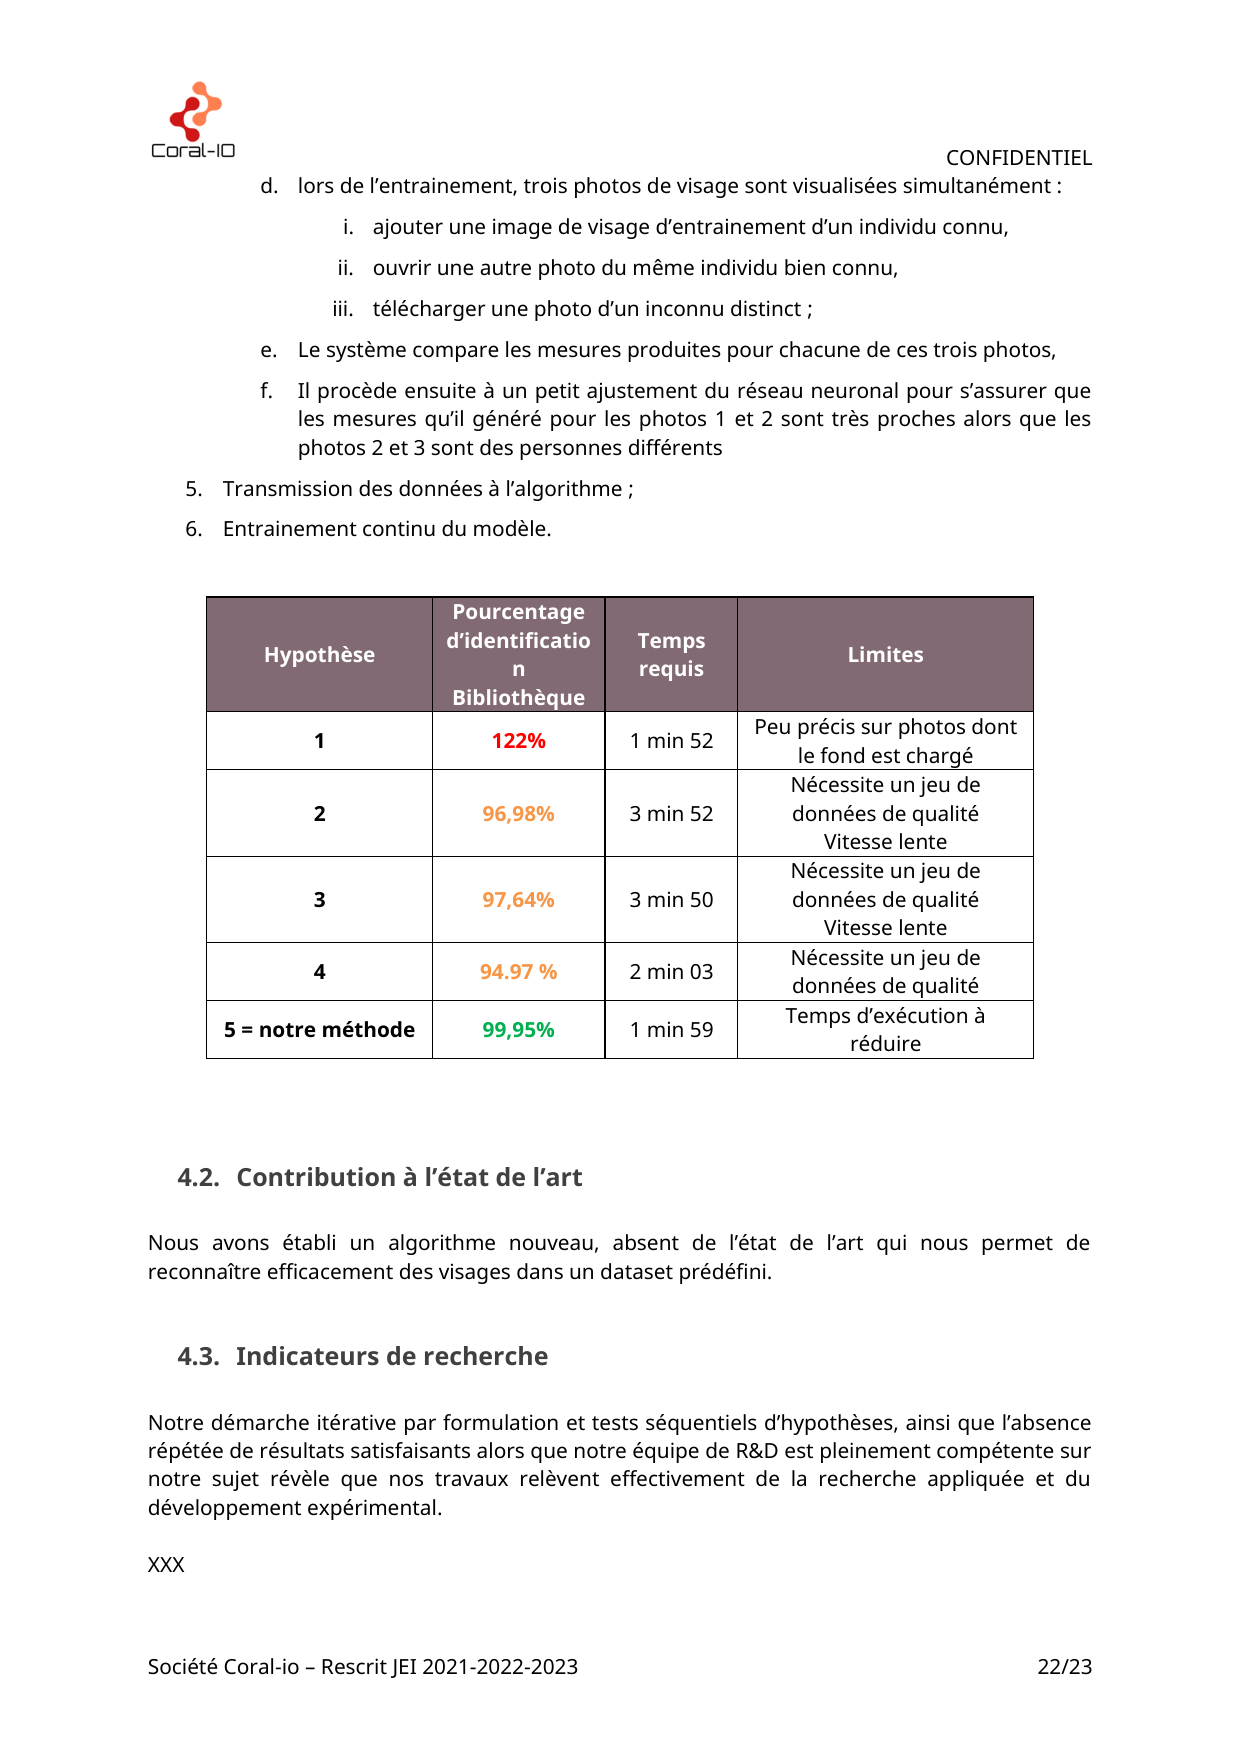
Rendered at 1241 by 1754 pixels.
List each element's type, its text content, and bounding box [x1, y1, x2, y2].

picture [147, 73, 239, 165]
table_cell 96,98% [433, 770, 604, 856]
list ajouter une image de visage d’entrainement d’un individu connu, [354, 212, 1093, 241]
table_cell 122% [433, 712, 604, 769]
list lors de l’entrainement, trois photos de visage sont visualisées simultanément : [260, 171, 1093, 199]
table_cell 2 [207, 770, 432, 856]
list Transmission des données à l’algorithme ; [185, 474, 1093, 502]
table_cell Nécessite un jeu de données de qualité Vitesse lente [738, 770, 1033, 856]
table_cell 99,95% [433, 1001, 604, 1058]
text Nous avons établi un algorithme nouveau, absent de l’état de l’art qui nous permet de reconnaître efficacement des visages dans un dataset prédéfini. [148, 1228, 1093, 1285]
table_cell 1 min 59 [606, 1001, 737, 1058]
table_cell Peu précis sur photos dont le fond est chargé [738, 712, 1033, 769]
table_cell 1 min 52 [606, 712, 737, 769]
list Entrainement continu du modèle. [185, 514, 1093, 543]
list Le système compare les mesures produites pour chacune de ces trois photos, [260, 335, 1093, 363]
table_header Limites [738, 598, 1033, 711]
list ouvrir une autre photo du même individu bien connu, [354, 253, 1093, 281]
table_cell 2 min 03 [606, 943, 737, 1000]
text XXX [148, 1550, 1093, 1578]
table_cell Nécessite un jeu de données de qualité Vitesse lente [738, 857, 1033, 942]
table_cell 1 [207, 712, 432, 769]
table_cell 3 [207, 857, 432, 942]
table_cell 5 = notre méthode [207, 1001, 432, 1058]
table_cell 3 min 50 [606, 857, 737, 942]
table_cell 94.97 % [433, 943, 604, 1000]
text Notre démarche itérative par formulation et tests séquentiels d’hypothèses, ainsi que l’absence répétée de résultats satisfaisants alors que notre équipe de R&D est pleinement compétente sur notre sujet révèle que nos travaux relèvent effectivement de la recherche appliquée et du développement expérimental. [148, 1408, 1093, 1521]
table_cell 97,64% [433, 857, 604, 942]
table_header Hypothèse [207, 598, 432, 711]
table_header Temps requis [606, 598, 737, 711]
table_cell 4 [207, 943, 432, 1000]
table_cell 3 min 52 [606, 770, 737, 856]
list Il procède ensuite à un petit ajustement du réseau neuronal pour s’assurer que les mesures qu’il généré pour les photos 1 et 2 sont très proches alors que les photos 2 et 3 sont des personnes différents [260, 376, 1093, 461]
table_cell Nécessite un jeu de données de qualité [738, 943, 1033, 1000]
table_header Pourcentage d’identification Bibliothèque [433, 598, 604, 711]
text Indicateurs de recherche [177, 1339, 1093, 1373]
list télécharger une photo d’un inconnu distinct ; [354, 294, 1093, 322]
table_cell Temps d’exécution à réduire [738, 1001, 1033, 1058]
text Contribution à l’état de l’art [177, 1160, 1093, 1194]
